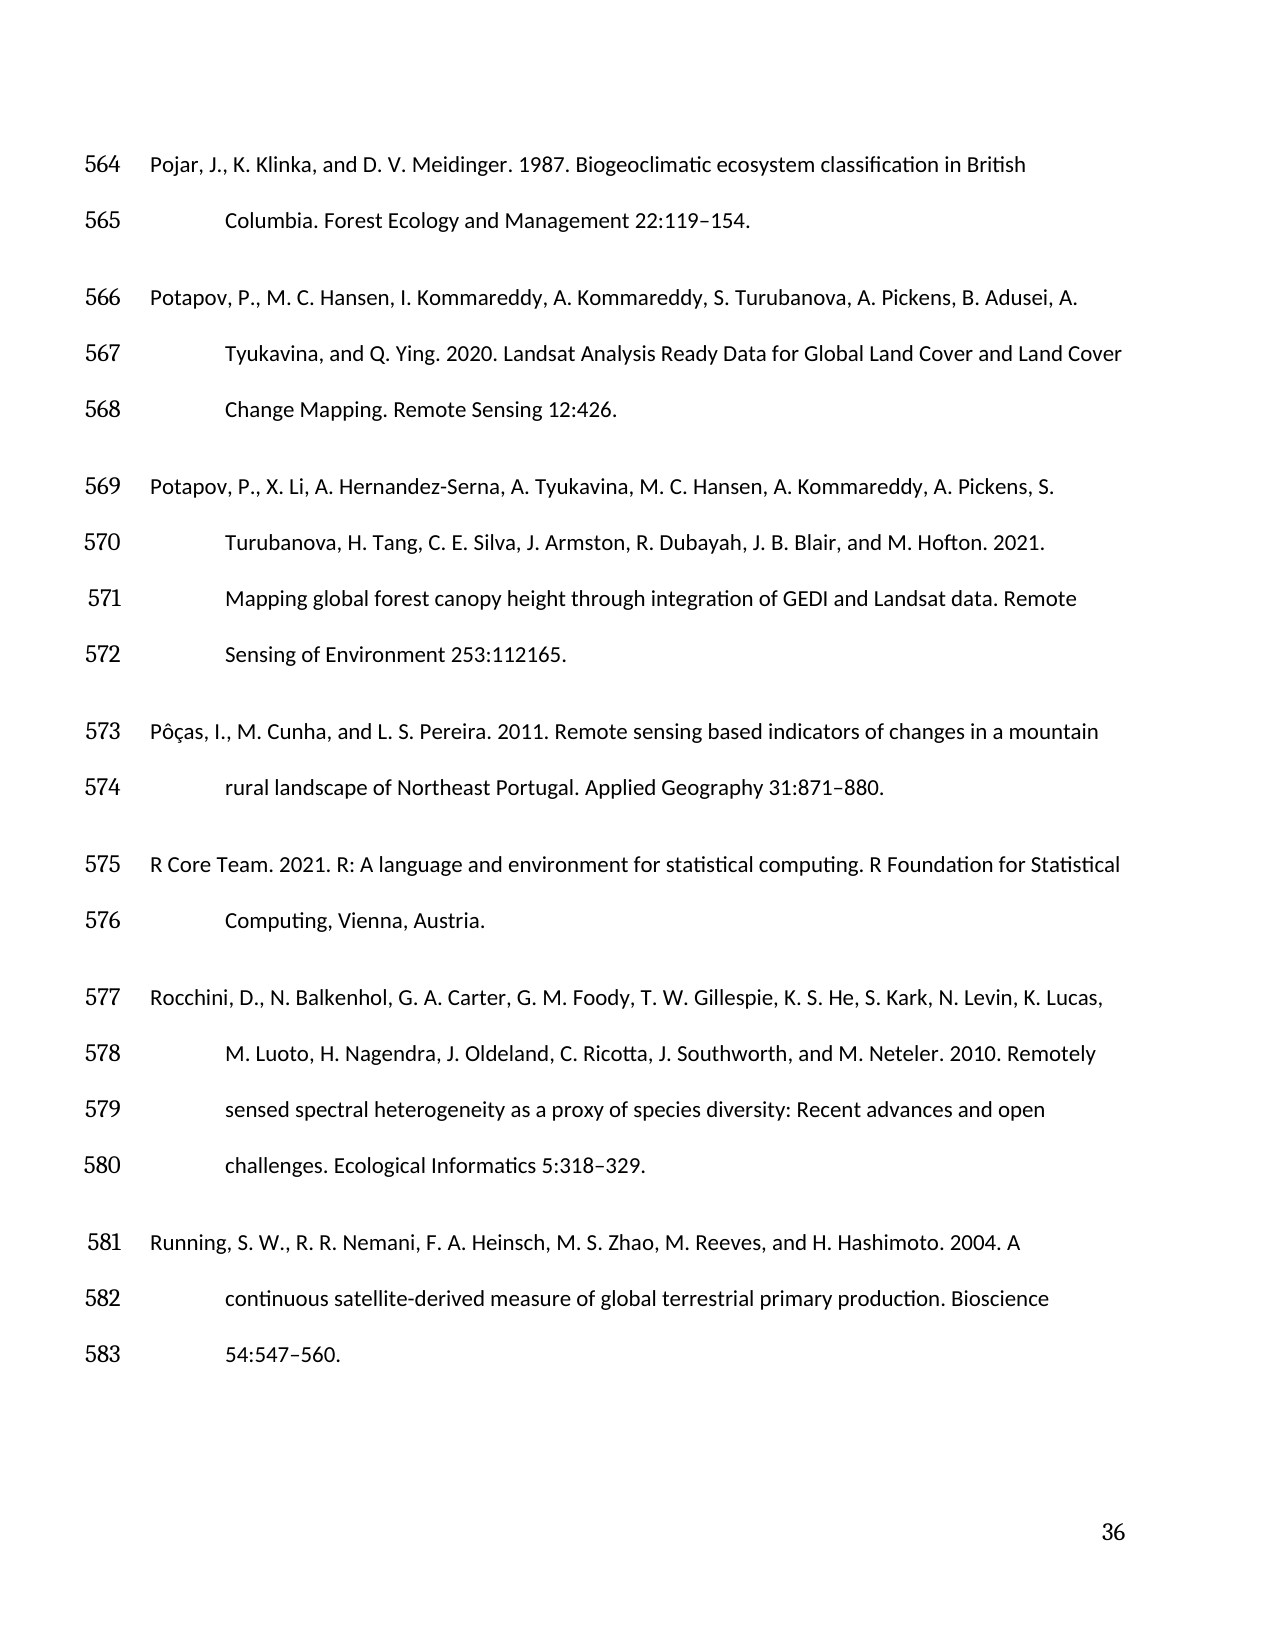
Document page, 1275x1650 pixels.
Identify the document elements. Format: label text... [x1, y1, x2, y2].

text Potapov, P., X. Li, A. Hernandez-Serna, A. Tyukavina, M. C. Hansen, A. Kommareddy, A. Pickens, S. Turubanova, H. Tang, C. E. Silva, J. Armston, R. Dubayah, J. B. Blair, and M. Hofton. 2021. Mapping global forest canopy height through integration of GEDI and Landsat data. Remote Sensing of Environment 253:112165. [150, 472, 1125, 668]
text Rocchini, D., N. Balkenhol, G. A. Carter, G. M. Foody, T. W. Gillespie, K. S. He, S. Kark, N. Levin, K. Lucas, M. Luoto, H. Nagendra, J. Oldeland, C. Ricotta, J. Southworth, and M. Neteler. 2010. Remotely sensed spectral heterogeneity as a proxy of species diversity: Recent advances and open challenges. Ecological Informatics 5:318–329. [150, 983, 1125, 1179]
text R Core Team. 2021. R: A language and environment for statistical computing. R Foundation for Statistical Computing, Vienna, Austria. [150, 850, 1125, 934]
text Pojar, J., K. Klinka, and D. V. Meidinger. 1987. Biogeoclimatic ecosystem classification in British Columbia. Forest Ecology and Management 22:119–154. [150, 150, 1125, 234]
text Running, S. W., R. R. Nemani, F. A. Heinsch, M. S. Zhao, M. Reeves, and H. Hashimoto. 2004. A continuous satellite-derived measure of global terrestrial primary production. Bioscience 54:547–560. [150, 1228, 1125, 1368]
text Pôças, I., M. Cunha, and L. S. Pereira. 2011. Remote sensing based indicators of changes in a mountain rural landscape of Northeast Portugal. Applied Geography 31:871–880. [150, 717, 1125, 801]
text Potapov, P., M. C. Hansen, I. Kommareddy, A. Kommareddy, S. Turubanova, A. Pickens, B. Adusei, A. Tyukavina, and Q. Ying. 2020. Landsat Analysis Ready Data for Global Land Cover and Land Cover Change Mapping. Remote Sensing 12:426. [150, 283, 1125, 423]
